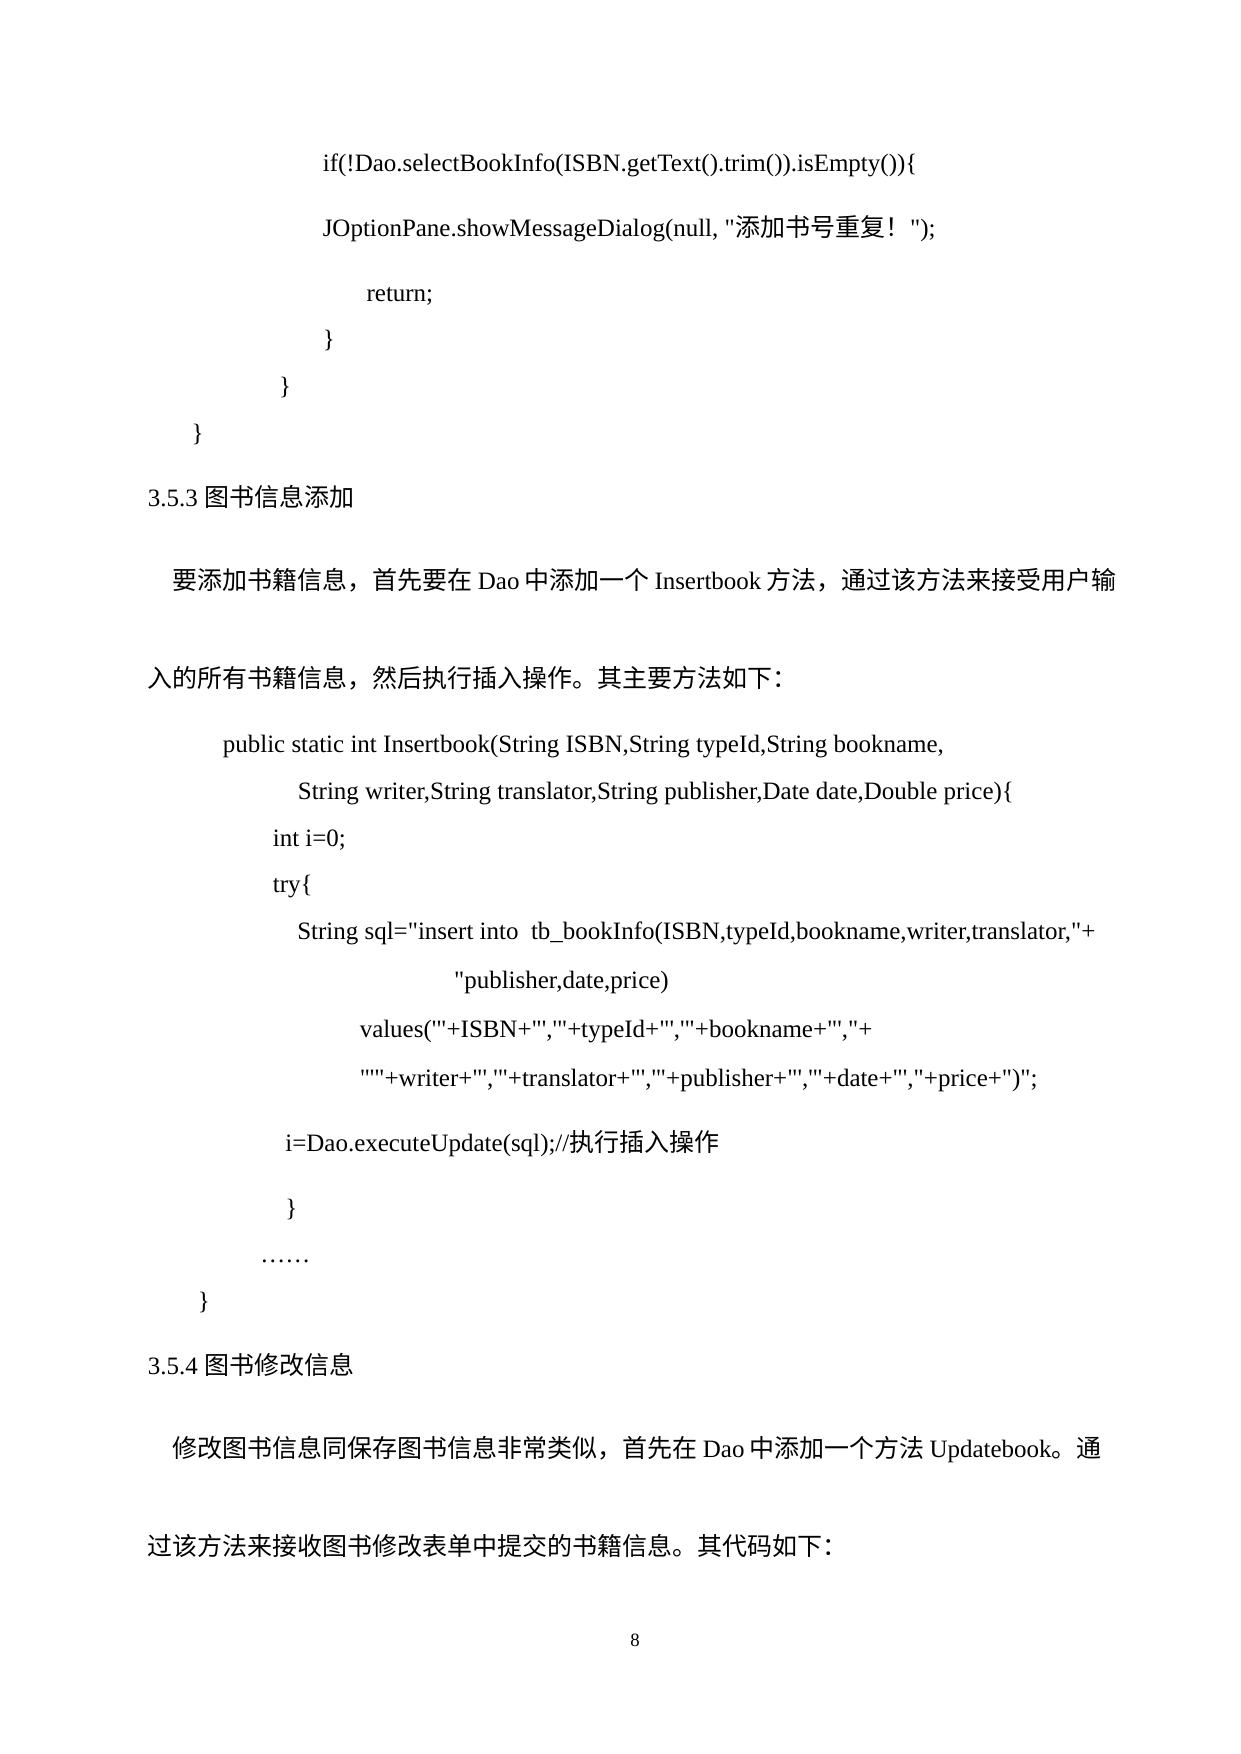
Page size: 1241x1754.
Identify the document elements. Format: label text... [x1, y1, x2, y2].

text try{ [148, 868, 1122, 900]
text if(!Dao.selectBookInfo(ISBN.getText().trim()).isEmpty()){ [148, 146, 1122, 178]
text } [148, 369, 1122, 402]
text } [148, 1191, 1122, 1223]
text } [148, 1284, 1122, 1317]
subtitle 3.5.3 图书信息添加 [148, 463, 1122, 528]
text 要添加书籍信息，首先要在Dao中添加一个Insertbook方法，通过该方法来接受用户输入的所有书籍信息，然后执行插入操作。其主要方法如下： [148, 546, 1122, 709]
text 修改图书信息同保存图书信息非常类似，首先在Dao中添加一个方法Updatebook。通过该方法来接收图书修改表单中提交的书籍信息。其代码如下： [148, 1414, 1122, 1577]
subtitle 3.5.4 图书修改信息 [148, 1331, 1122, 1396]
text JOptionPane.showMessageDialog(null, "添加书号重复！"); [148, 193, 1122, 258]
text } [148, 323, 1122, 355]
text } [148, 416, 1122, 449]
text String sql="insert into tb_bookInfo(ISBN,typeId,bookname,writer,translator,"+ "publisher,date,price) values('"+ISBN+"','"+typeId+"','"+bookname+"',"+ "'"+writer+"','"+translator+"','"+publisher+"','"+date+"',"+price+")"; [297, 914, 1122, 1093]
text i=Dao.executeUpdate(sql);//执行插入操作 [148, 1108, 1122, 1173]
text public static int Insertbook(String ISBN,String typeId,String bookname, [148, 727, 1122, 759]
text int i=0; [148, 821, 1122, 853]
text String writer,String translator,String publisher,Date date,Double price){ [148, 774, 1122, 806]
text …… [148, 1238, 1122, 1270]
text return; [148, 276, 1122, 308]
